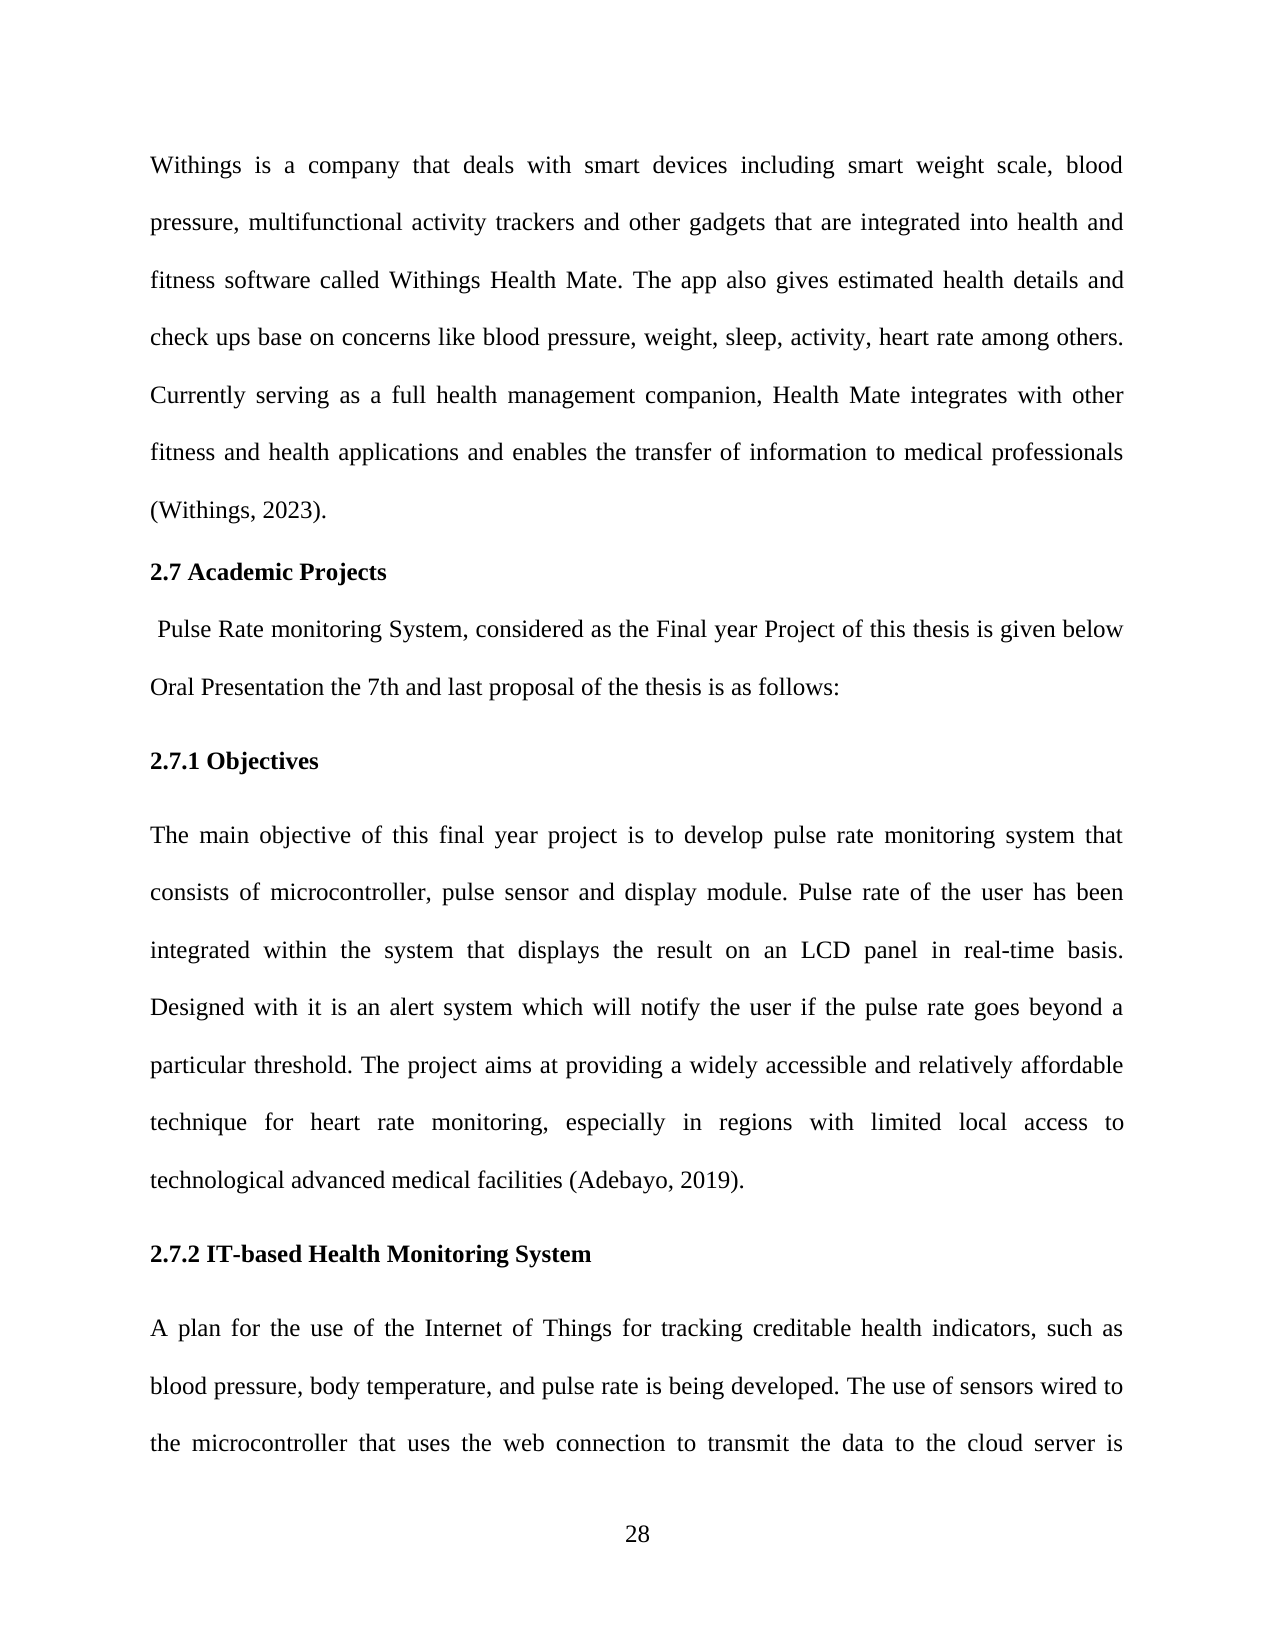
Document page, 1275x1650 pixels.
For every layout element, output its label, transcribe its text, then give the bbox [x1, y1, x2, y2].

subtitle 2.7 Academic Projects [150, 557, 1125, 585]
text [150, 1313, 1125, 1457]
text The main objective of this final year project is to develop pulse rate monitoring system that consists of microcontroller, pulse sensor and display module. Pulse rate of the user has been integrated within the system that displays the result on an LCD panel in real-time basis. Designed with it is an alert system which will notify the user if the pulse rate goes beyond a particular threshold. The project aims at providing a widely accessible and relatively affordable technique for heart rate monitoring, especially in regions with limited local access to technological advanced medical facilities (Adebayo, 2019). [150, 820, 1125, 1194]
subtitle Withings is a company that deals with smart devices including smart weight scale, blood pressure, multifunctional activity trackers and other gadgets that are integrated into health and fitness software called Withings Health Mate. The app also gives estimated health details and check ups base on concerns like blood pressure, weight, sleep, activity, heart rate among others. Currently serving as a full health management companion, Health Mate integrates with other fitness and health applications and enables the transfer of information to medical professionals (Withings, 2023). [150, 150, 1125, 524]
text 2.7.2 IT-based Health Monitoring System [150, 1239, 1125, 1268]
text Pulse Rate monitoring System, considered as the Final year Project of this thesis is given below Oral Presentation the 7th and last proposal of the thesis is as follows: [150, 614, 1125, 700]
text 2.7.1 Objectives [150, 746, 1125, 774]
